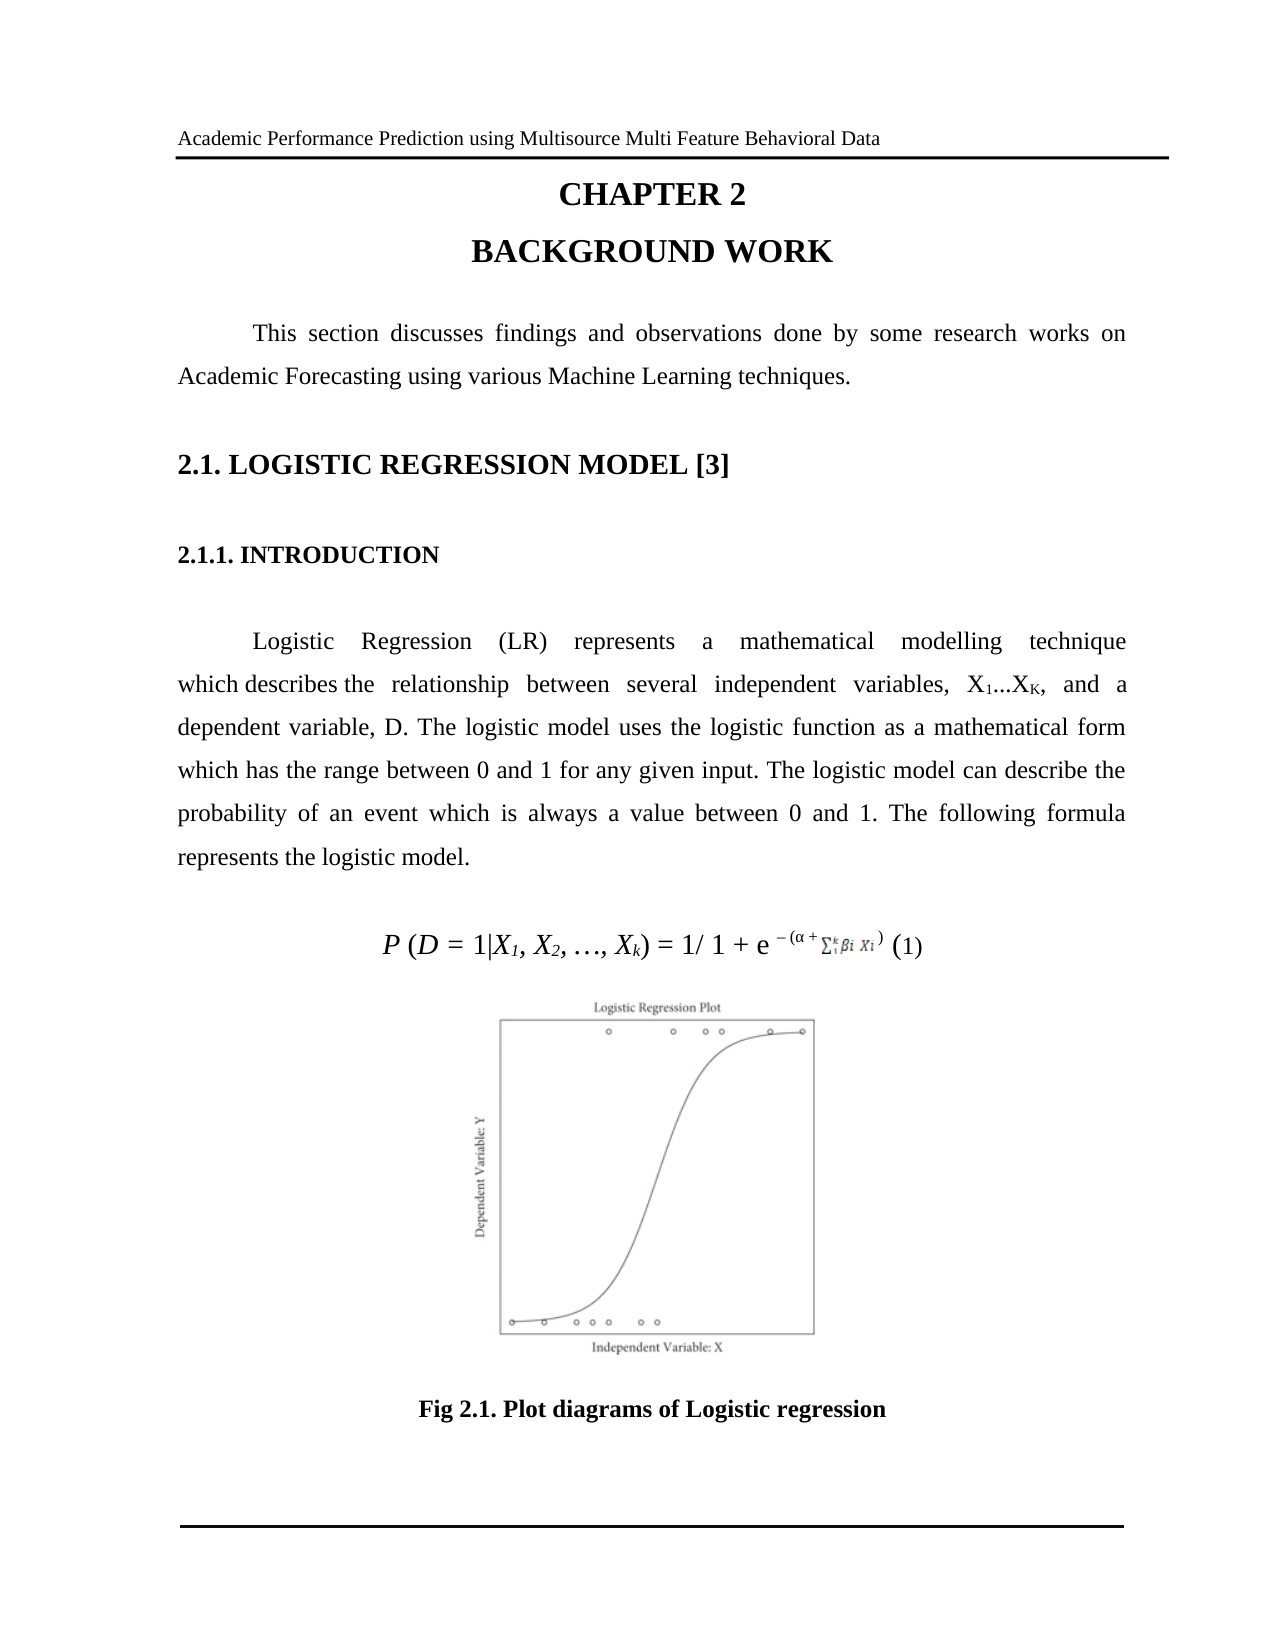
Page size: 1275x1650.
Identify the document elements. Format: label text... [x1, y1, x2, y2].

picture [464, 977, 841, 1381]
picture [821, 936, 874, 954]
text CHAPTER 2 [177, 174, 1127, 212]
text 2.1. LOGISTIC REGRESSION MODEL [3] [177, 447, 1127, 481]
text This section discusses findings and observations done by some research works on Academic Forecasting using various Machine Learning techniques. [177, 318, 1127, 390]
text Fig 2.1. Plot diagrams of Logistic regression [177, 1394, 1127, 1423]
text Academic Performance Prediction using Multisource Multi Feature Behavioral Data [177, 126, 1275, 150]
text BACKGROUND WORK [177, 232, 1127, 270]
text P (D = 1|X1, X2, …, Xk) = 1/ 1 + e – (α + ) (1) [177, 927, 1127, 960]
text Logistic Regression (LR) represents a mathematical modelling technique which describes the relationship between several independent variables, X1...XK, and a dependent variable, D. The logistic model uses the logistic function as a mathematical form which has the range between 0 and 1 for any given input. The logistic model can describe the probability of an event which is always a value between 0 and 1. The following formula represents the logistic model. [177, 626, 1127, 870]
subtitle 2.1.1. INTRODUCTION [177, 540, 1127, 568]
